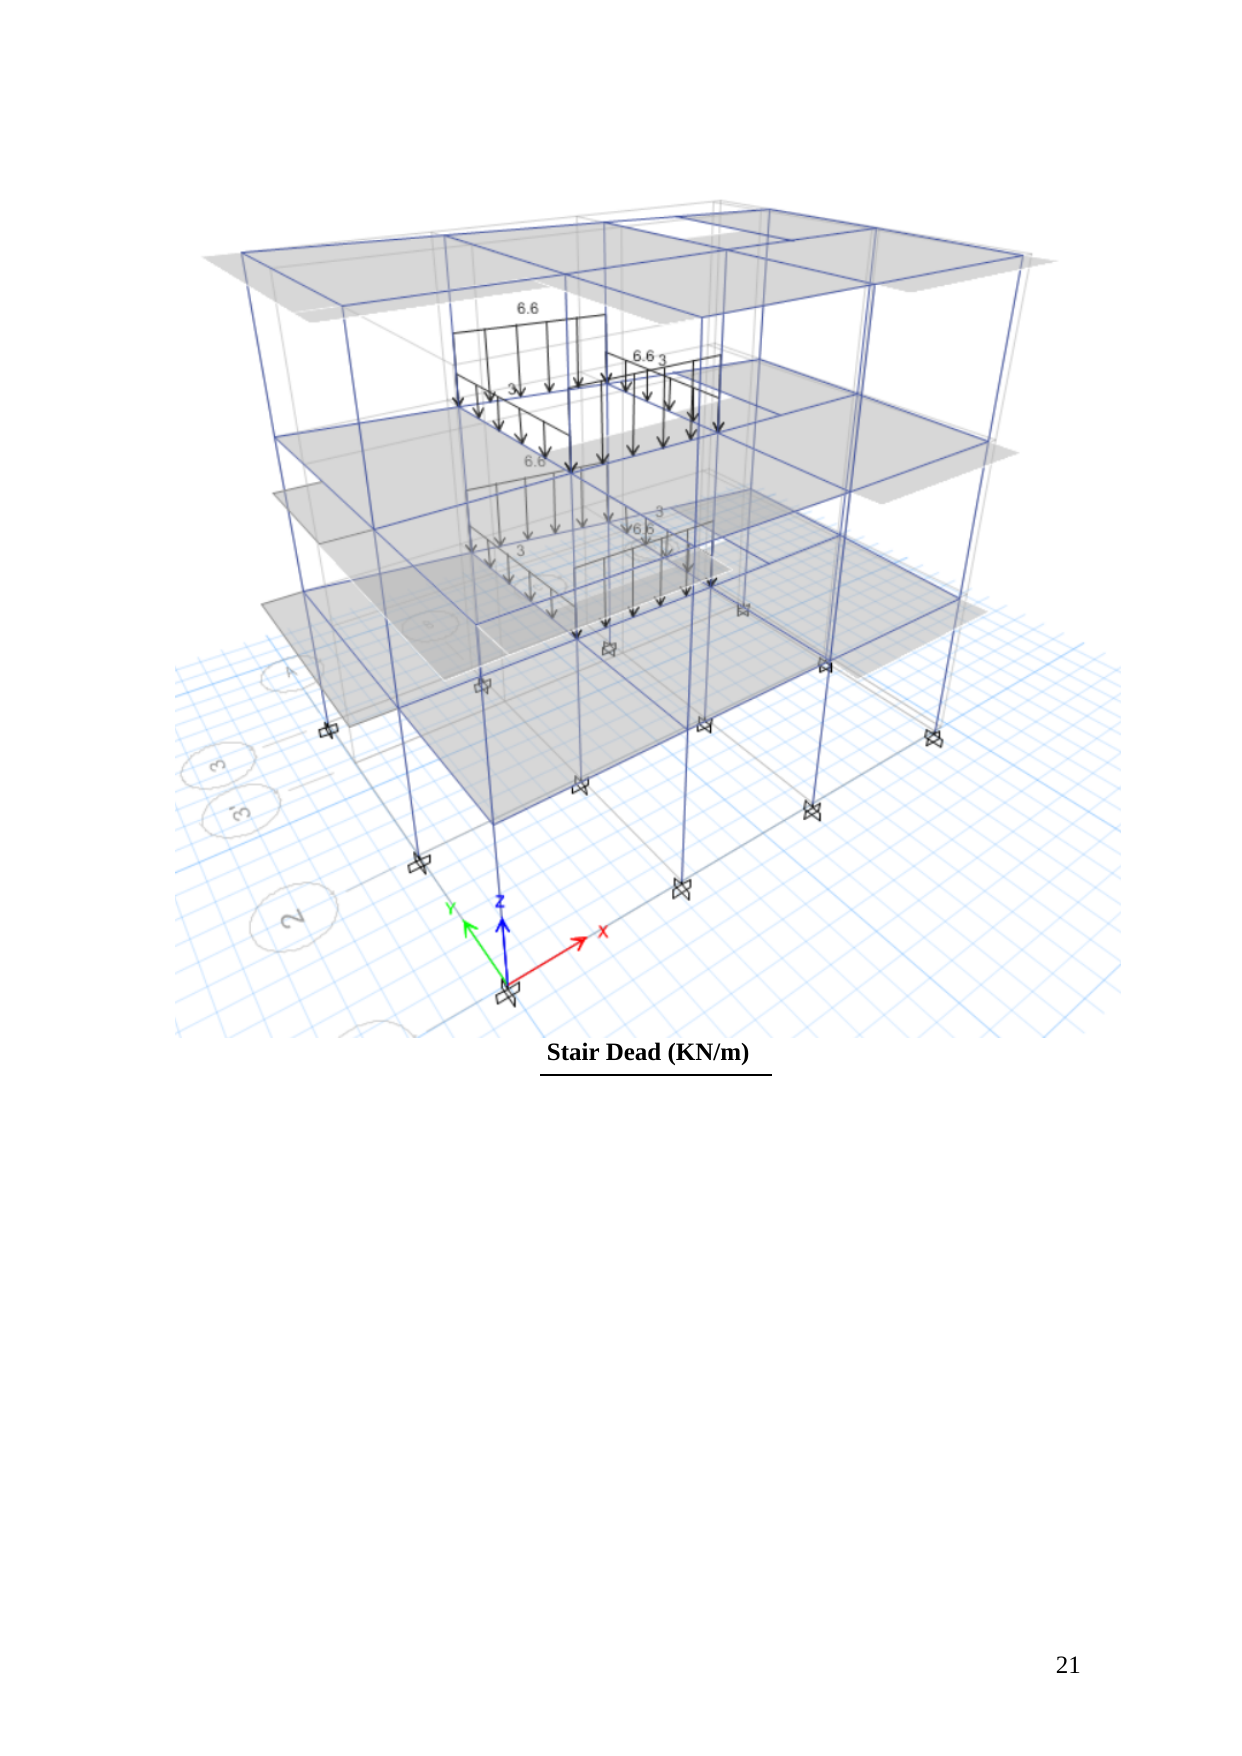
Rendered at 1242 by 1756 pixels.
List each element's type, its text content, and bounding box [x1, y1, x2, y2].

picture [175, 150, 1121, 1038]
text Stair Dead (KN/m) [175, 1038, 1121, 1066]
